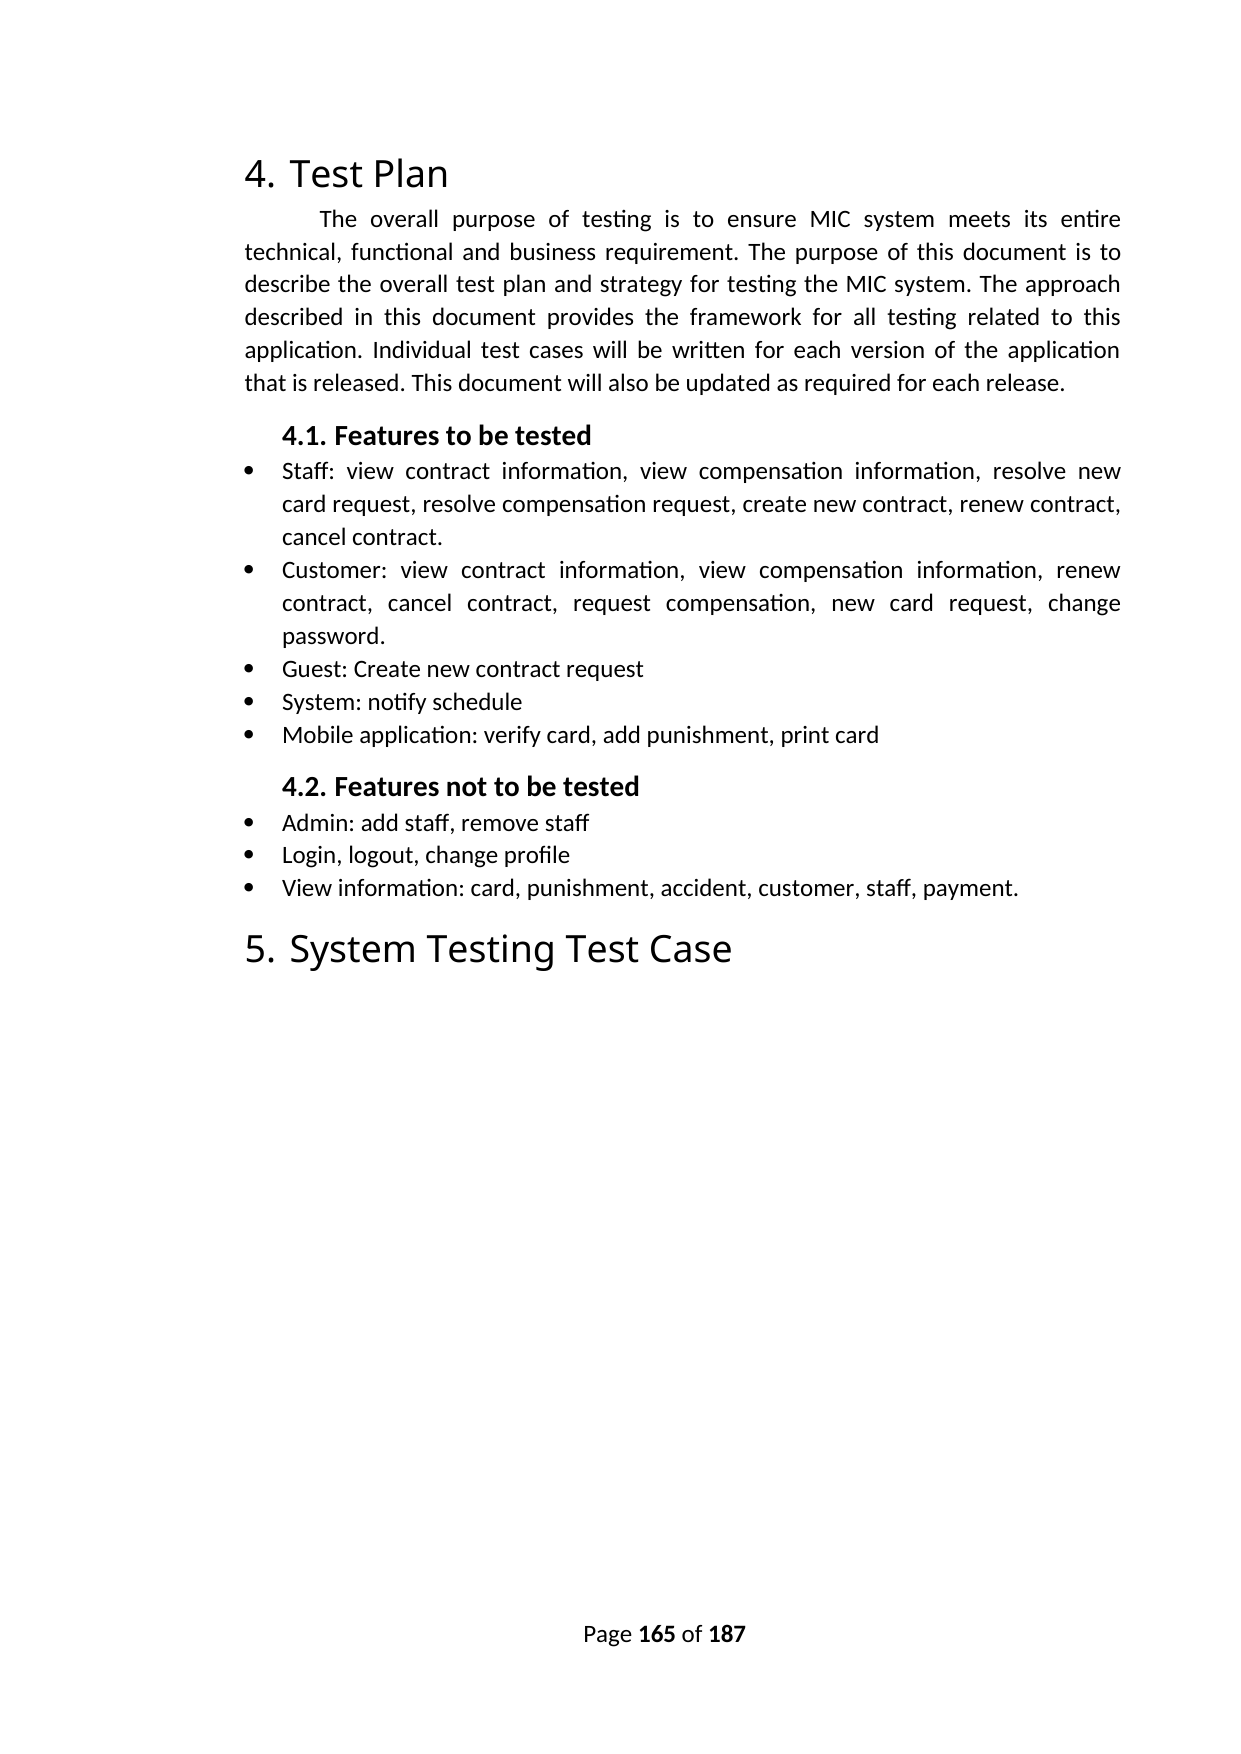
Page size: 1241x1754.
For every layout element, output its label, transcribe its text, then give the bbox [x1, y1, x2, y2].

list Mobile application: verify card, add punishment, print card [244, 719, 1122, 749]
list Login, logout, change profile [244, 840, 1122, 870]
text The overall purpose of testing is to ensure MIC system meets its entire technical, functional and business requirement. The purpose of this document is to describe the overall test plan and strategy for testing the MIC system. The approach described in this document provides the framework for all testing related to this application. Individual test cases will be written for each version of the application that is released. This document will also be updated as required for each release. [244, 203, 1122, 398]
list Customer: view contract information, view compensation information, renew contract, cancel contract, request compensation, new card request, change password. [244, 554, 1122, 651]
subtitle Test Plan [244, 148, 1122, 199]
list Admin: add staff, remove staff [244, 807, 1122, 837]
list System: notify schedule [244, 686, 1122, 716]
list Guest: Create new contract request [244, 653, 1122, 683]
subtitle Features to be tested [282, 417, 1122, 453]
subtitle System Testing Test Case [244, 922, 1122, 973]
list View information: card, punishment, accident, customer, staff, payment. [244, 873, 1122, 903]
list Staff: view contract information, view compensation information, resolve new card request, resolve compensation request, create new contract, renew contract, cancel contract. [244, 455, 1122, 552]
subtitle Features not to be tested [282, 768, 1122, 804]
